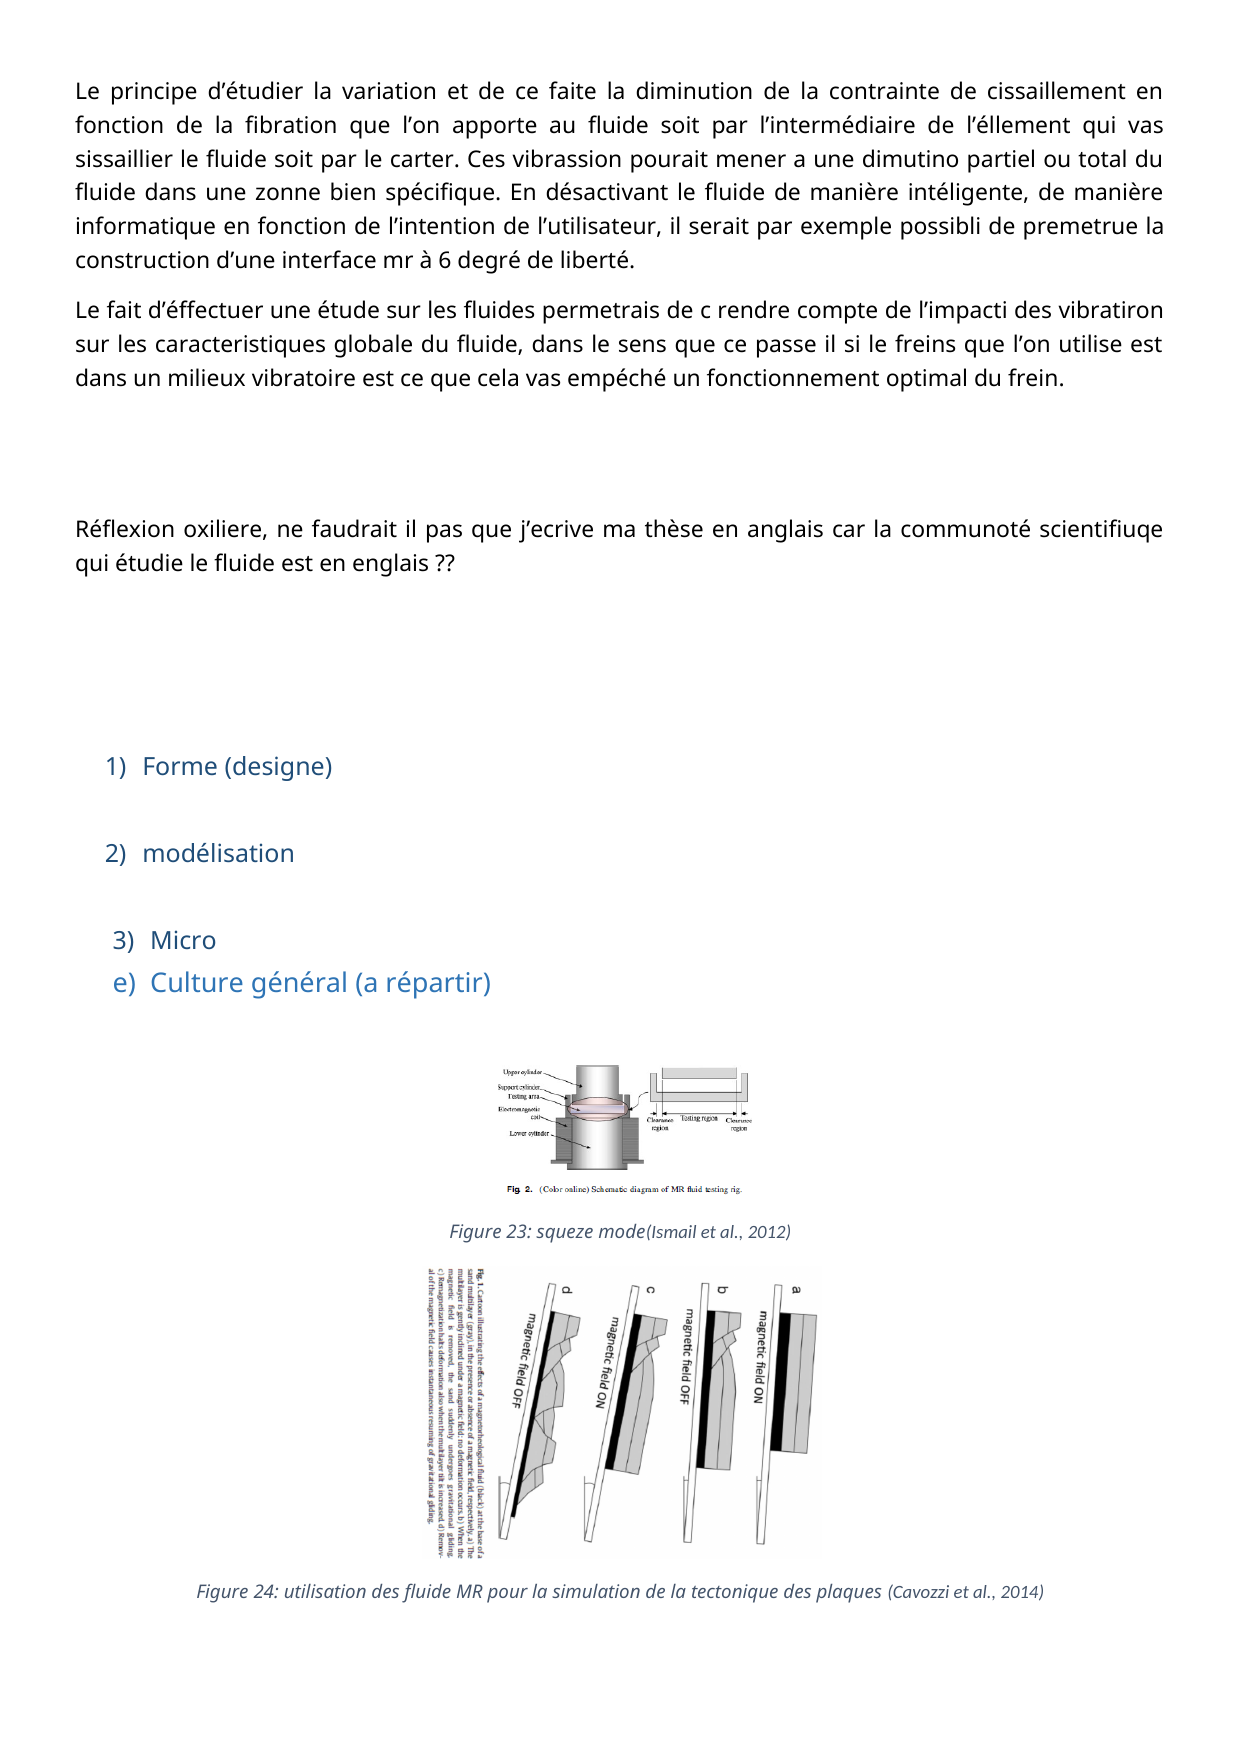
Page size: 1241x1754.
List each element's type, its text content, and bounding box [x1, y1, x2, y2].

text Le fait d’éffectuer une étude sur les fluides permetrais de c rendre compte de l’impacti des vibratiron sur les caracteristiques globale du fluide, dans le sens que ce passe il si le freins que l’on utilise est dans un milieux vibratoire est ce que cela vas empéché un fonctionnement optimal du frein. [75, 294, 1165, 393]
subtitle Micro [112, 923, 1165, 957]
subtitle modélisation [104, 836, 1165, 869]
text Réflexion oxiliere, ne faudrait il pas que j’ecrive ma thèse en anglais car la communoté scientifiuqe qui étudie le fluide est en englais ?? [75, 513, 1165, 578]
subtitle Culture général (a répartir) [112, 964, 1165, 1001]
subtitle Forme (designe) [104, 748, 1165, 782]
text Le principe d’étudier la variation et de ce faite la diminution de la contrainte de cissaillement en fonction de la fibration que l’on apporte au fluide soit par l’intermédiaire de l’éllement qui vas sissaillier le fluide soit par le carter. Ces vibrassion pourait mener a une dimutino partiel ou total du fluide dans une zonne bien spécifique. En désactivant le fluide de manière intéligente, de manière informatique en fonction de l’intention de l’utilisateur, il serait par exemple possibli de premetrue la construction d’une interface mr à 6 degré de liberté. [75, 75, 1165, 275]
picture [422, 1267, 822, 1559]
picture [483, 1053, 757, 1200]
